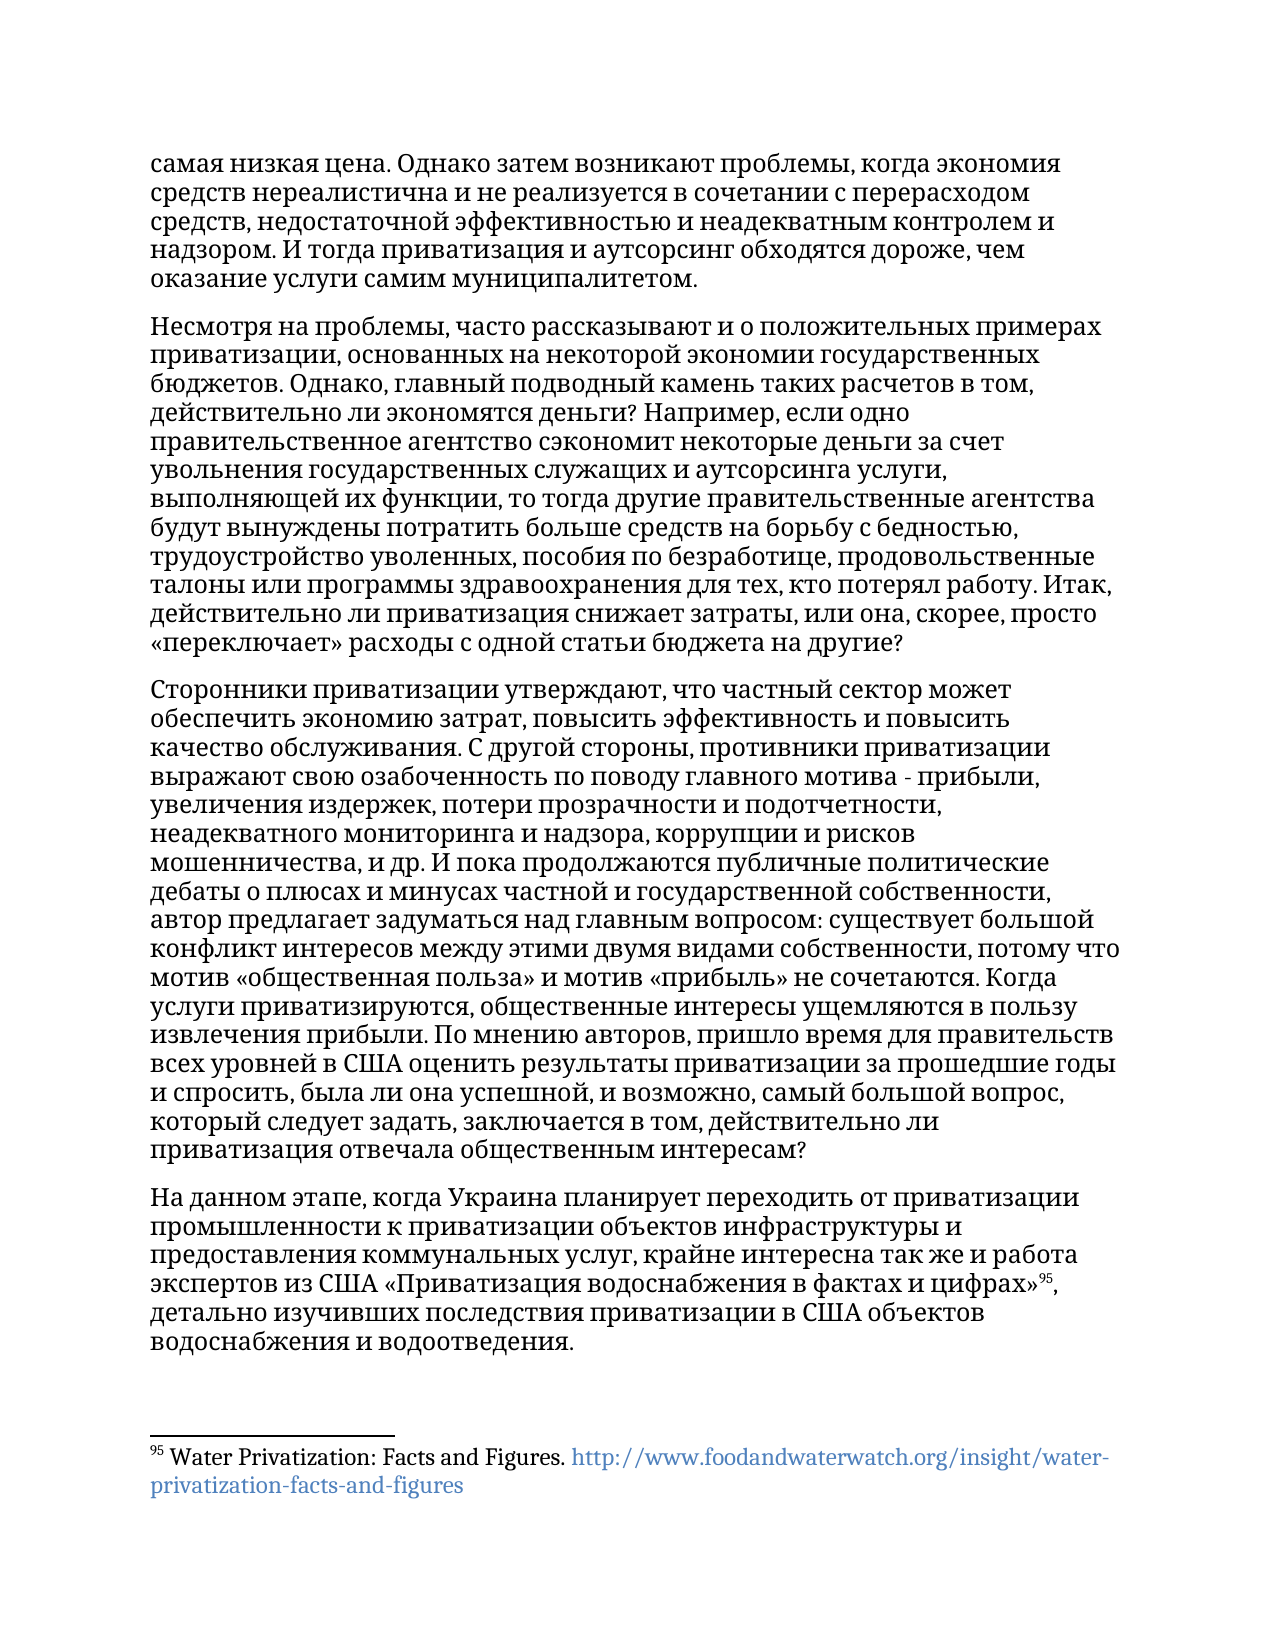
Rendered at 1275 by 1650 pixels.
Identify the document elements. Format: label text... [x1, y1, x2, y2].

text На данном этапе, когда Украина планирует переходить от приватизации промышленности к приватизации объектов инфраструктуры и предоставления коммунальных услуг, крайне интересна так же и работа экспертов из США «Приватизация водоснабжения в фактах и цифрах», детально изучивших последствия приватизации в США объектов водоснабжения и водоотведения. [150, 1184, 1125, 1356]
text Сторонники приватизации утверждают, что частный сектор может обеспечить экономию затрат, повысить эффективность и повысить качество обслуживания. С другой стороны, противники приватизации выражают свою озабоченность по поводу главного мотива - прибыли, увеличения издержек, потери прозрачности и подотчетности, неадекватного мониторинга и надзора, коррупции и рисков мошенничества, и др. И пока продолжаются публичные политические дебаты о плюсах и минусах частной и государственной собственности, автор предлагает задуматься над главным вопросом: существует большой конфликт интересов между этими двумя видами собственности, потому что мотив «общественная польза» и мотив «прибыль» не сочетаются. Когда услуги приватизируются, общественные интересы ущемляются в пользу извлечения прибыли. По мнению авторов, пришло время для правительств всех уровней в США оценить результаты приватизации за прошедшие годы и спросить, была ли она успешной, и возможно, самый большой вопрос, который следует задать, заключается в том, действительно ли приватизация отвечала общественным интересам? [150, 676, 1125, 1165]
text Несмотря на проблемы, часто рассказывают и о положительных примерах приватизации, основанных на некоторой экономии государственных бюджетов. Однако, главный подводный камень таких расчетов в том, действительно ли экономятся деньги? Например, если одно правительственное агентство сэкономит некоторые деньги за счет увольнения государственных служащих и аутсорсинга услуги, выполняющей их функции, то тогда другие правительственные агентства будут вынуждены потратить больше средств на борьбу с бедностью, трудоустройство уволенных, пособия по безработице, продовольственные талоны или программы здравоохранения для тех, кто потерял работу. Итак, действительно ли приватизация снижает затраты, или она, скорее, просто «переключает» расходы с одной статьи бюджета на другие? [150, 312, 1125, 657]
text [150, 150, 1125, 294]
